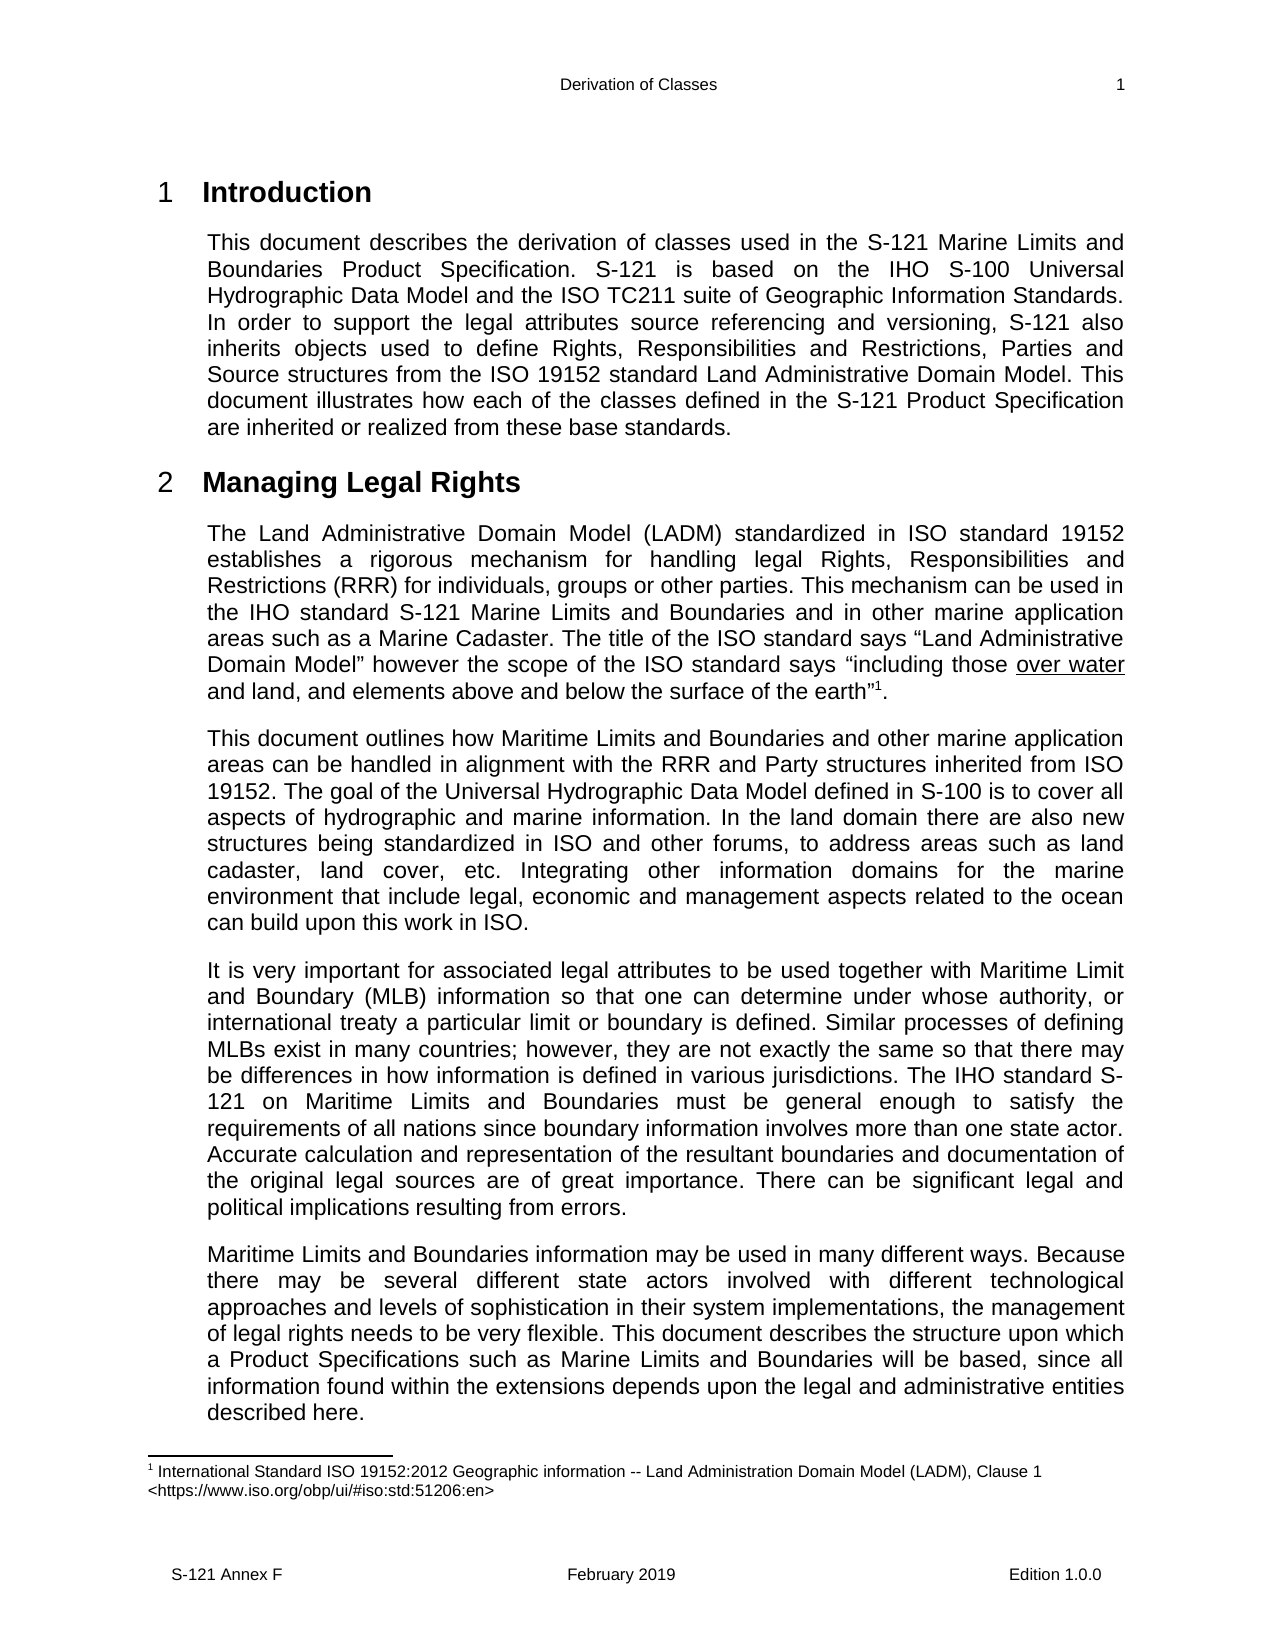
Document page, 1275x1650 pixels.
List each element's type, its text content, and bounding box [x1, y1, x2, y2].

text It is very important for associated legal attributes to be used together with Maritime Limit and Boundary (MLB) information so that one can determine under whose authority, or international treaty a particular limit or boundary is defined. Similar processes of defining MLBs exist in many countries; however, they are not exactly the same so that there may be differences in how information is defined in various jurisdictions. The IHO standard S-121 on Maritime Limits and Boundaries must be general enough to satisfy the requirements of all nations since boundary information involves more than one state actor. Accurate calculation and representation of the resultant boundaries and documentation of the original legal sources are of great importance. There can be significant legal and political implications resulting from errors. [207, 957, 1125, 1220]
subtitle Managing Legal Rights [157, 465, 1125, 499]
text The Land Administrative Domain Model (LADM) standardized in ISO standard 19152 establishes a rigorous mechanism for handling legal Rights, Responsibilities and Restrictions (RRR) for individuals, groups or other parties. This mechanism can be used in the IHO standard S-121 Marine Limits and Boundaries and in other marine application areas such as a Marine Cadaster. The title of the ISO standard says “Land Administrative Domain Model” however the scope of the ISO standard says “including those over water and land, and elements above and below the surface of the earth”. [207, 519, 1125, 704]
text Maritime Limits and Boundaries information may be used in many different ways. Because there may be several different state actors involved with different technological approaches and levels of sophistication in their system implementations, the management of legal rights needs to be very flexible. This document describes the structure upon which a Product Specifications such as Marine Limits and Boundaries will be based, since all information found within the extensions depends upon the legal and administrative entities described here. [207, 1241, 1125, 1425]
text This document outlines how Maritime Limits and Boundaries and other marine application areas can be handled in alignment with the RRR and Party structures inherited from ISO 19152. The goal of the Universal Hydrographic Data Model defined in S-100 is to cover all aspects of hydrographic and marine information. In the land domain there are also new structures being standardized in ISO and other forums, to address areas such as land cadaster, land cover, etc. Integrating other information domains for the marine environment that include legal, economic and management aspects related to the ocean can build upon this work in ISO. [207, 725, 1125, 936]
text This document describes the derivation of classes used in the S-121 Marine Limits and Boundaries Product Specification. S-121 is based on the IHO S-100 Universal Hydrographic Data Model and the ISO TC211 suite of Geographic Information Standards. In order to support the legal attributes source referencing and versioning, S-121 also inherits objects used to define Rights, Responsibilities and Restrictions, Parties and Source structures from the ISO 19152 standard Land Administrative Domain Model. This document illustrates how each of the classes defined in the S-121 Product Specification are inherited or realized from these base standards. [207, 229, 1125, 440]
subtitle Introduction [157, 175, 1125, 208]
